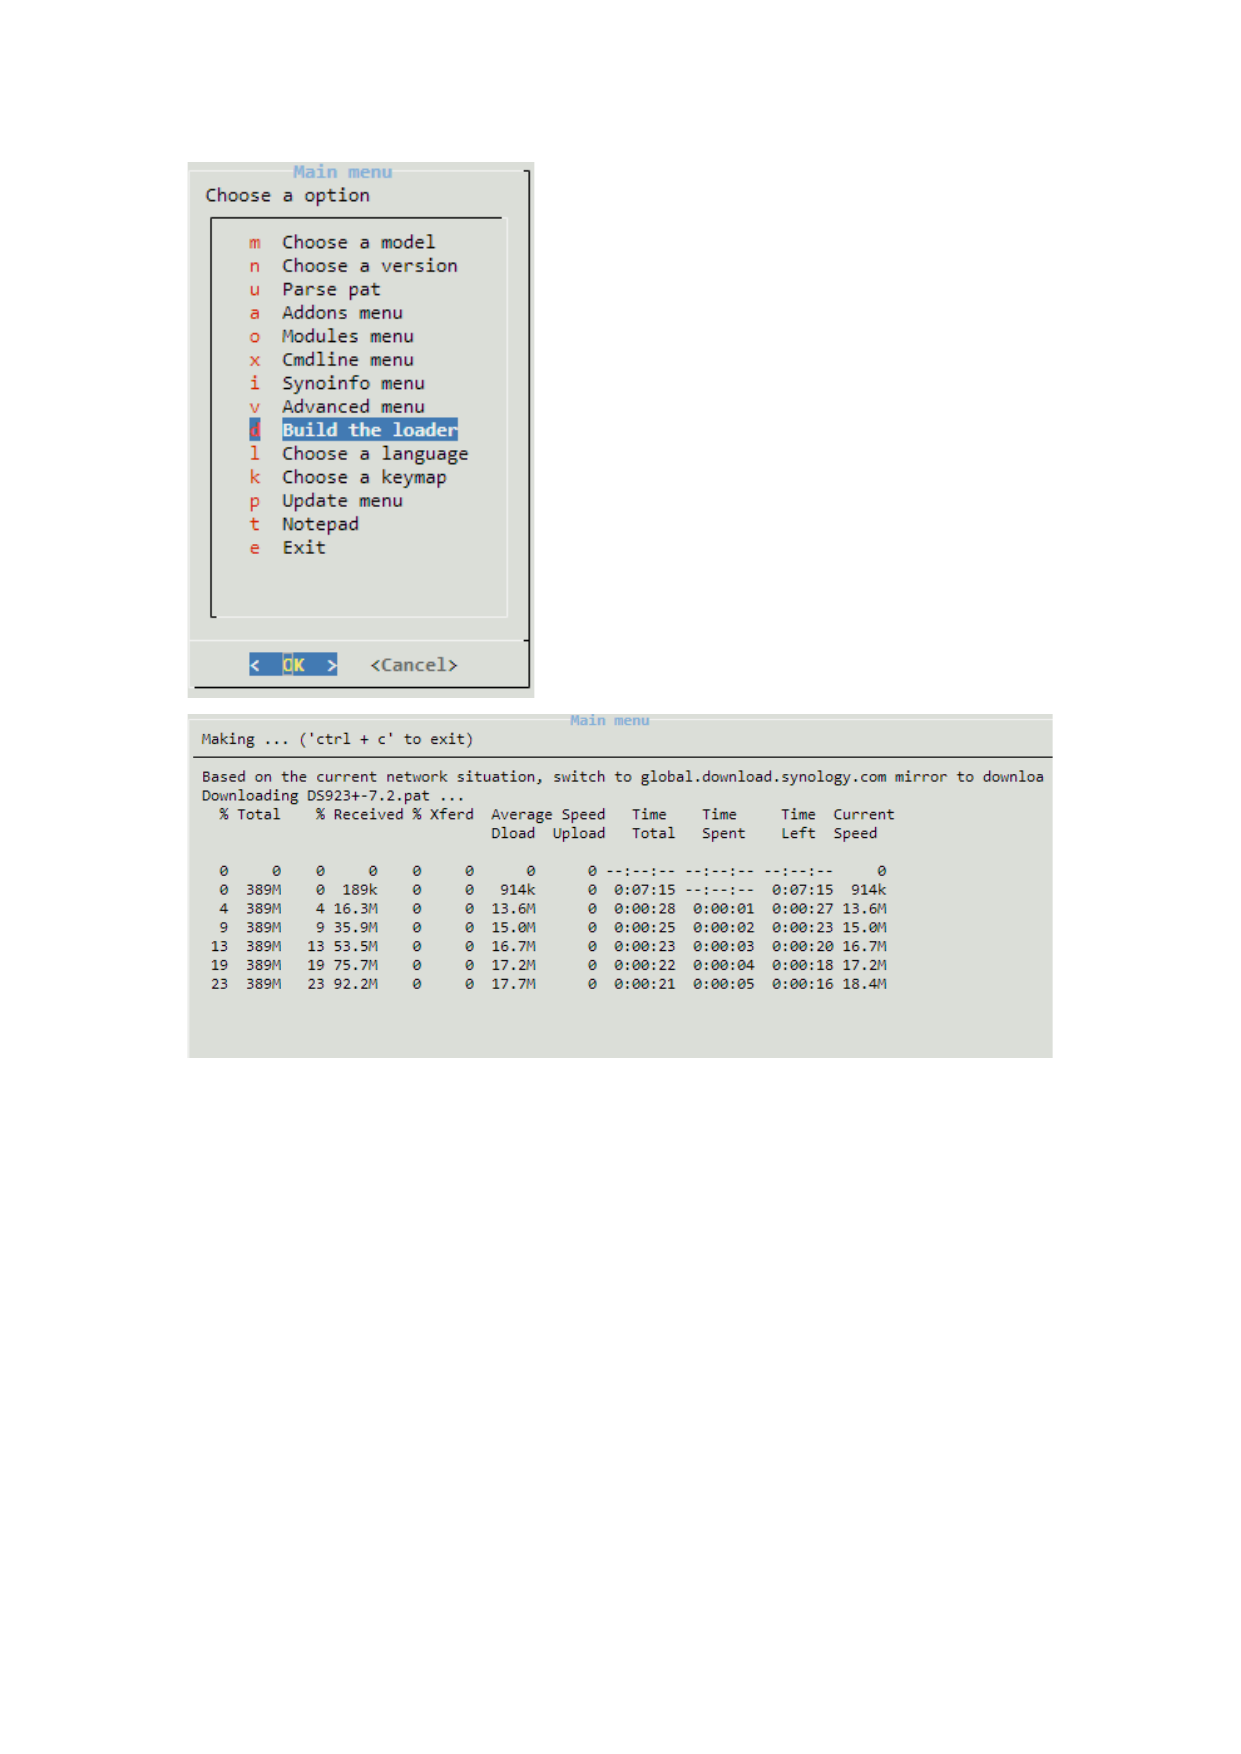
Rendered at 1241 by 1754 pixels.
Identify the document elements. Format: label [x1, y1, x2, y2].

picture [187, 162, 535, 698]
picture [187, 714, 1053, 1058]
